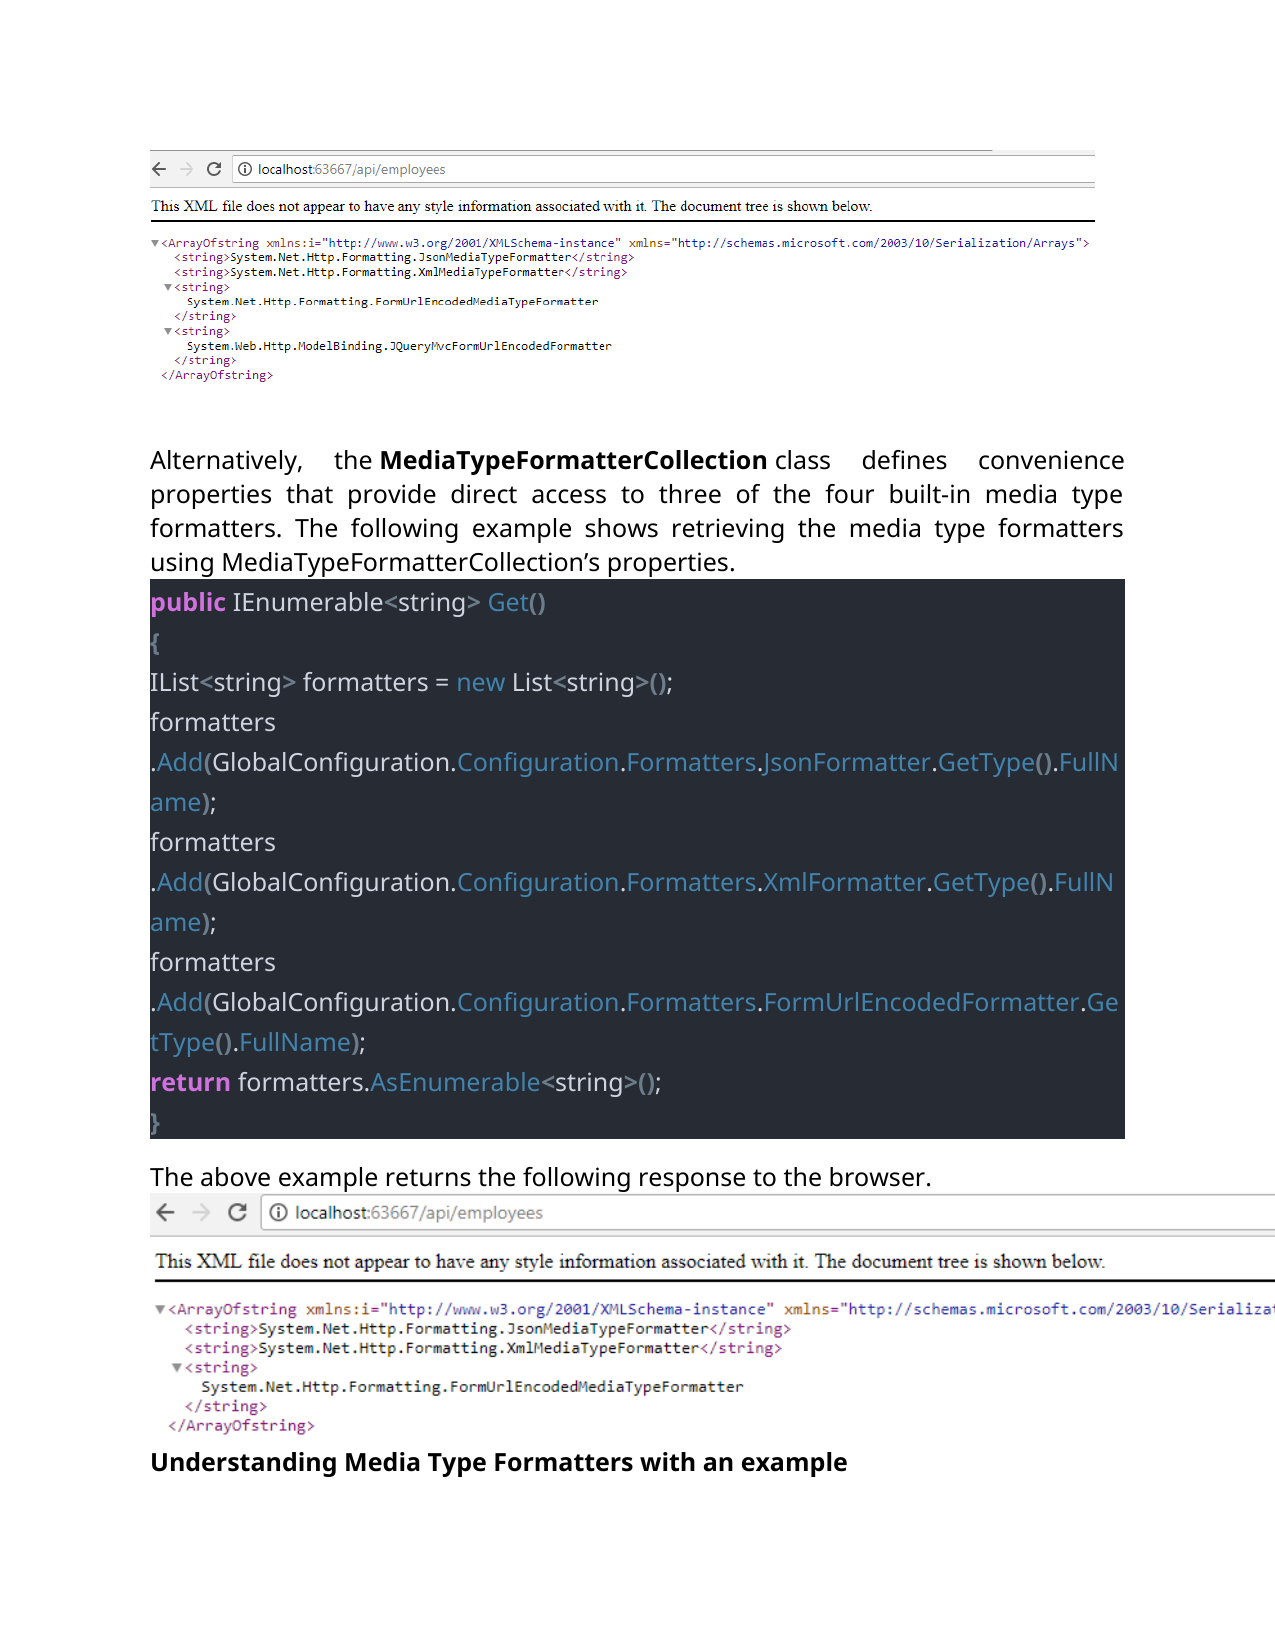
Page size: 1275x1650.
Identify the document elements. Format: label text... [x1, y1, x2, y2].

text return formatters.AsEnumerable<string>(); [150, 1059, 1125, 1099]
text Alternatively, the MediaTypeFormatterCollection class defines convenience properties that provide direct access to three of the four built-in media type formatters. The following example shows retrieving the media type formatters using MediaTypeFormatterCollection’s properties. [150, 443, 1125, 579]
text formatters.Add(GlobalConfiguration.Configuration.Formatters.JsonFormatter.GetType().FullName); [150, 699, 1125, 819]
text } [150, 1099, 1125, 1139]
text Understanding Media Type Formatters with an example [150, 1445, 1125, 1479]
picture [150, 150, 1095, 409]
text IList<string> formatters = new List<string>(); [150, 659, 1125, 699]
text formatters.Add(GlobalConfiguration.Configuration.Formatters.FormUrlEncodedFormatter.GetType().FullName); [150, 939, 1125, 1059]
text public IEnumerable<string> Get() [150, 579, 1125, 619]
text The above example returns the following response to the browser. [150, 1160, 1125, 1193]
text formatters.Add(GlobalConfiguration.Configuration.Formatters.XmlFormatter.GetType().FullName); [150, 819, 1125, 939]
picture [150, 1193, 1275, 1445]
text { [150, 619, 1125, 659]
